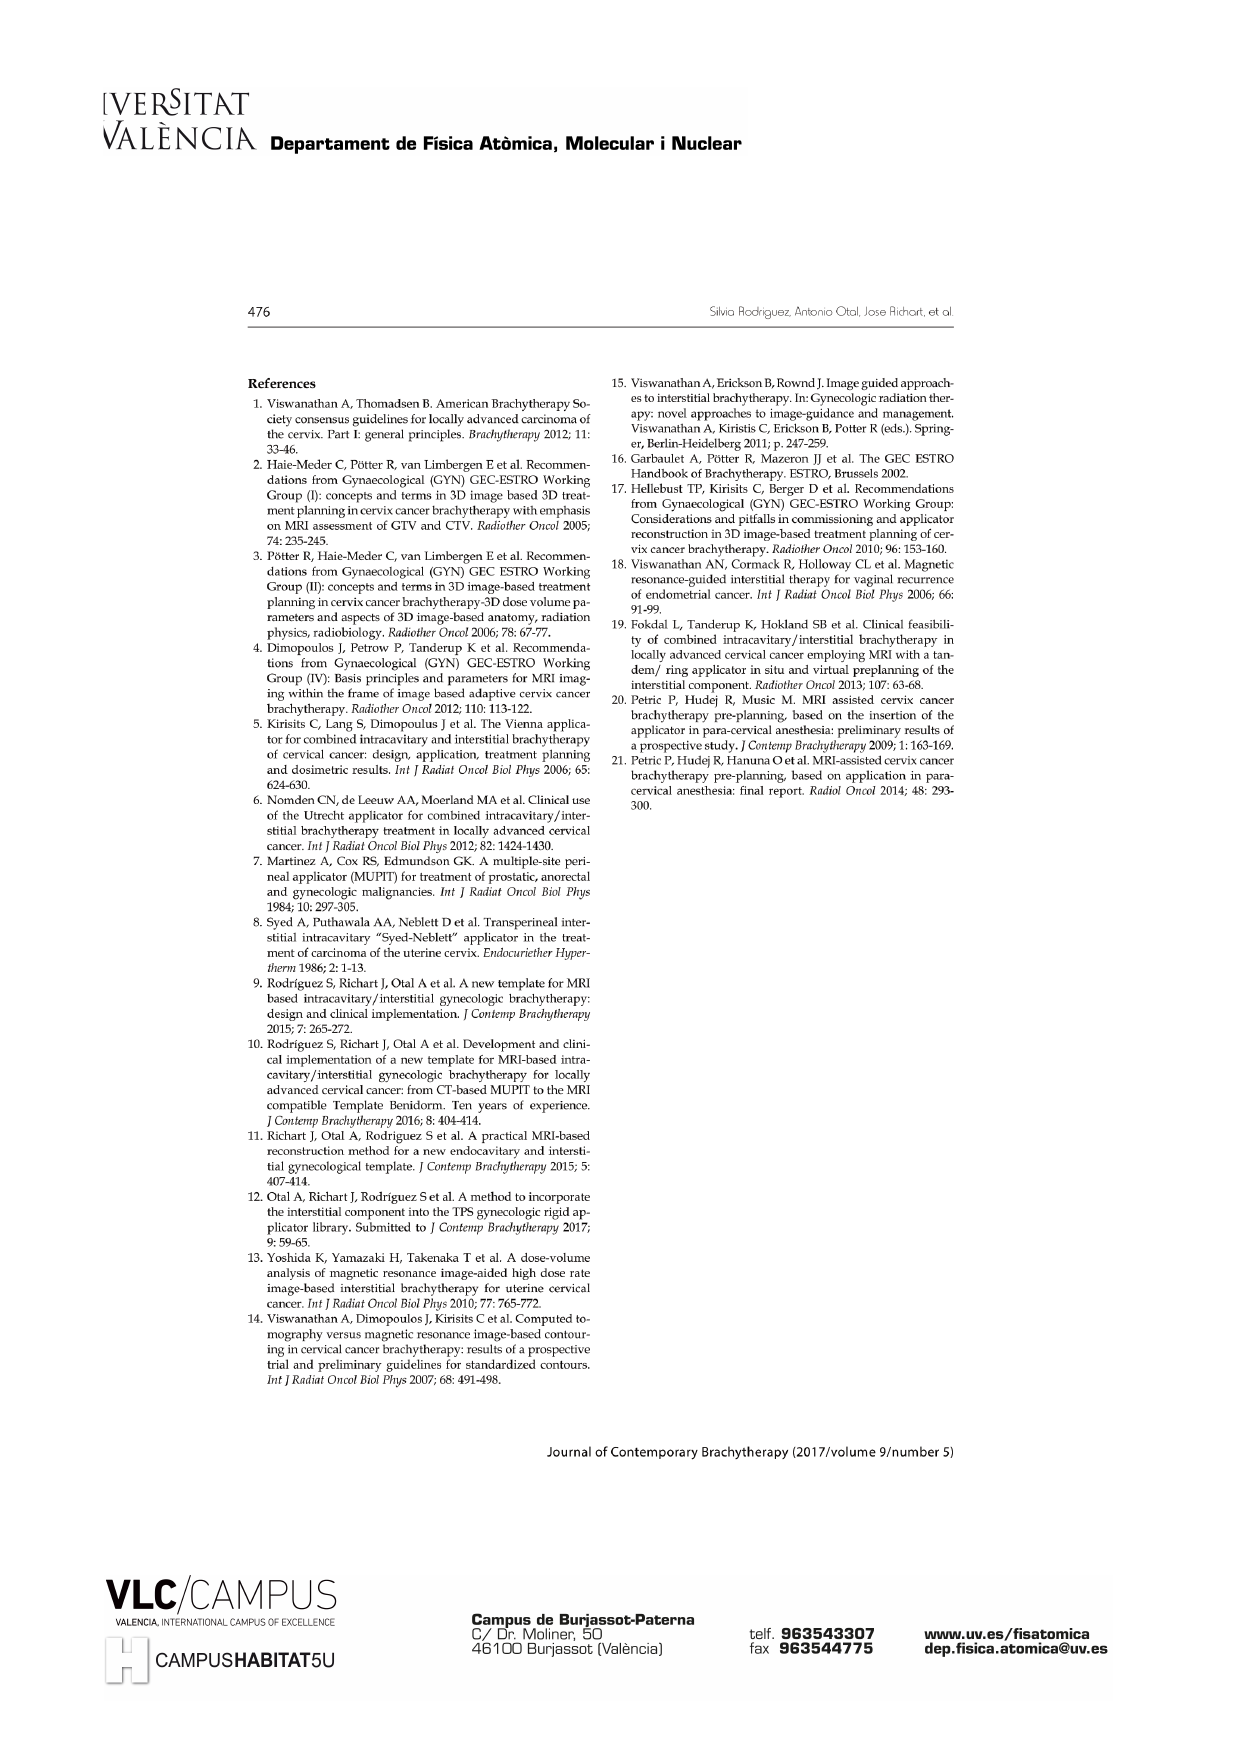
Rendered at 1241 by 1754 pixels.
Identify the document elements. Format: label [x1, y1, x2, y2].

picture [103, 1575, 1113, 1701]
picture [162, 241, 1061, 1512]
picture [103, 87, 748, 156]
